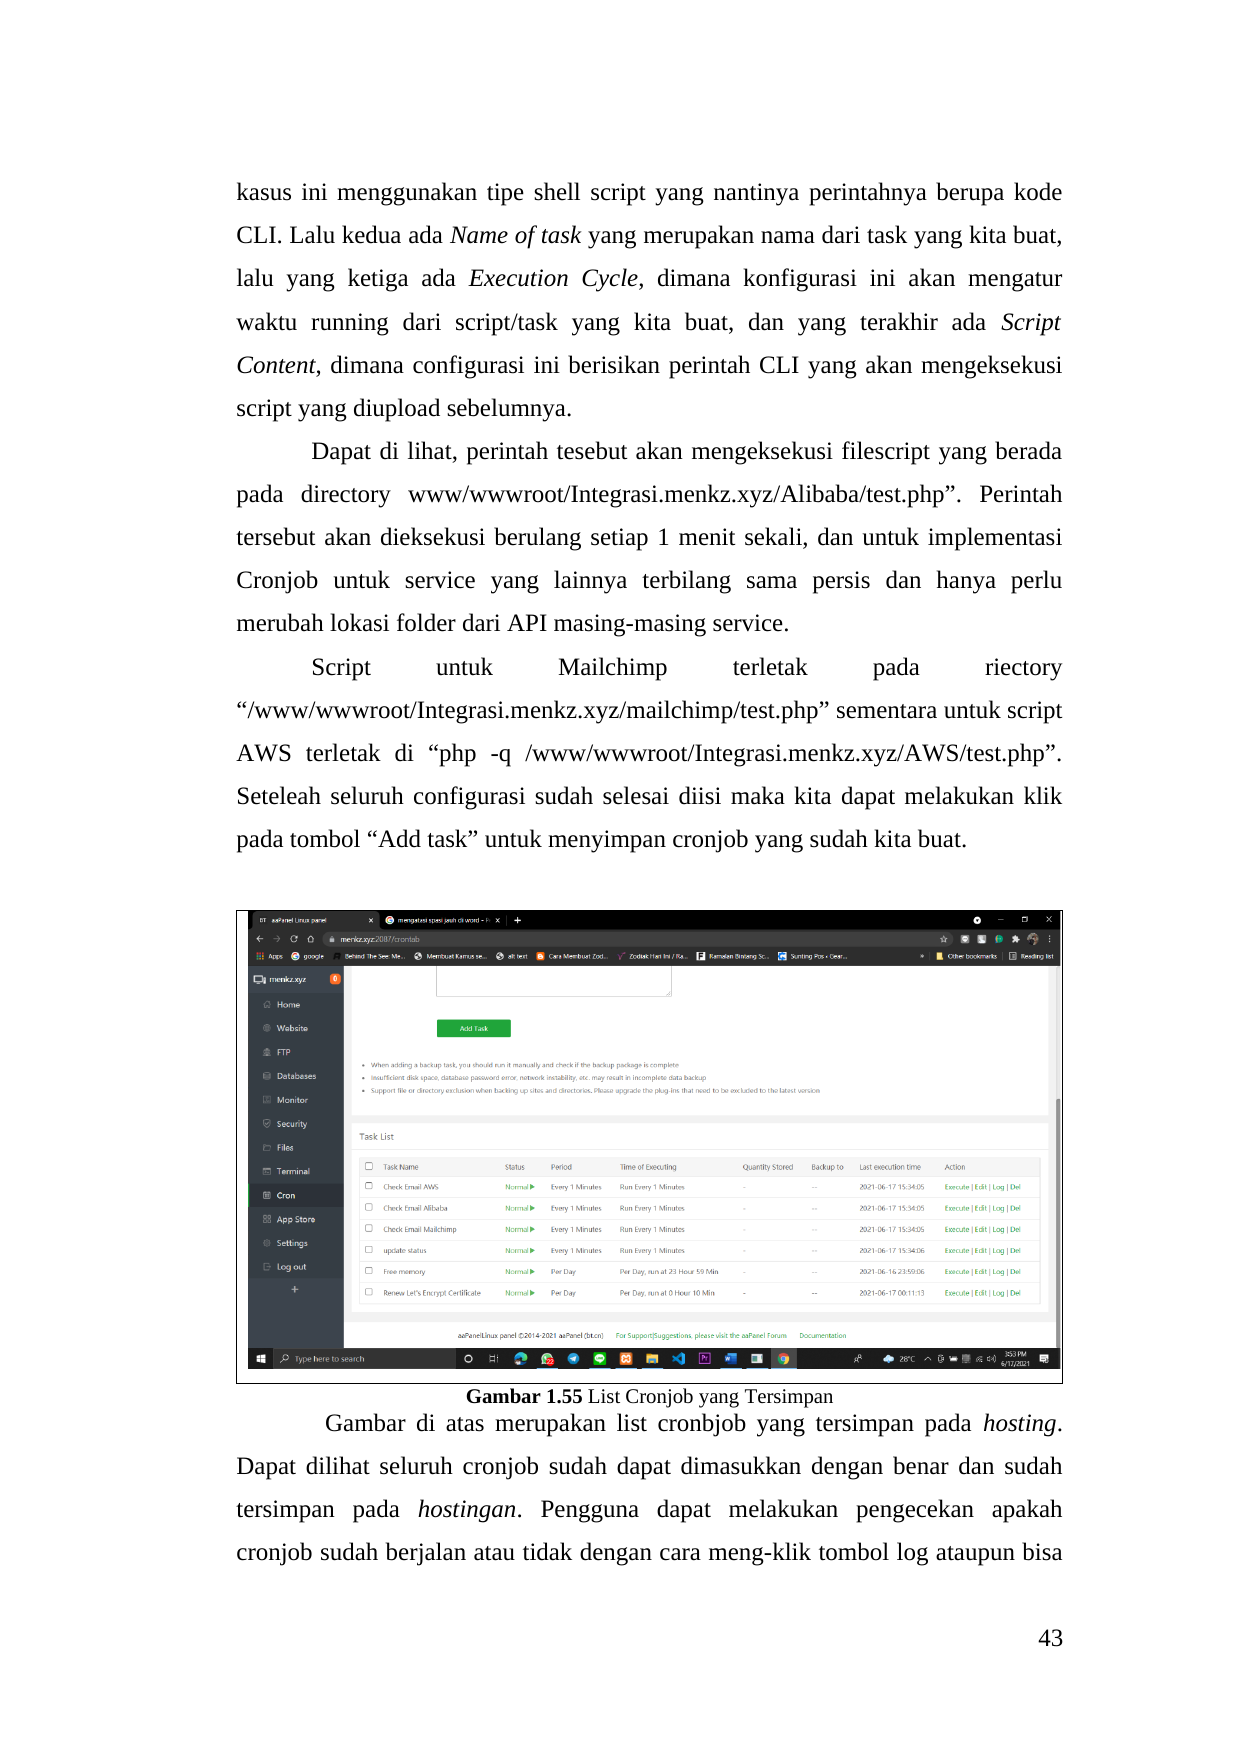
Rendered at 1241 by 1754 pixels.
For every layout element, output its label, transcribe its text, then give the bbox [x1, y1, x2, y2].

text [236, 1408, 1063, 1566]
text Gambar 1.55 List Cronjob yang Tersimpan [236, 1384, 1063, 1408]
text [236, 177, 1063, 422]
text Script untuk Mailchimp terletak pada riectory “/www/wwwroot/Integrasi.menkz.xyz/mailchimp/test.php” sementara untuk script AWS terletak di “php -q /www/wwwroot/Integrasi.menkz.xyz/AWS/test.php”. Seteleah seluruh configurasi sudah selesai diisi maka kita dapat melakukan klik pada tombol “Add task” untuk menyimpan cronjob yang sudah kita buat. [236, 652, 1063, 853]
table_header [237, 911, 1062, 1383]
picture [248, 911, 1061, 1369]
text Dapat di lihat, perintah tesebut akan mengeksekusi filescript yang berada pada directory www/wwwroot/Integrasi.menkz.xyz/Alibaba/test.php”. Perintah tersebut akan dieksekusi berulang setiap 1 menit sekali, dan untuk implementasi Cronjob untuk service yang lainnya terbilang sama persis dan hanya perlu merubah lokasi folder dari API masing-masing service. [236, 436, 1063, 637]
